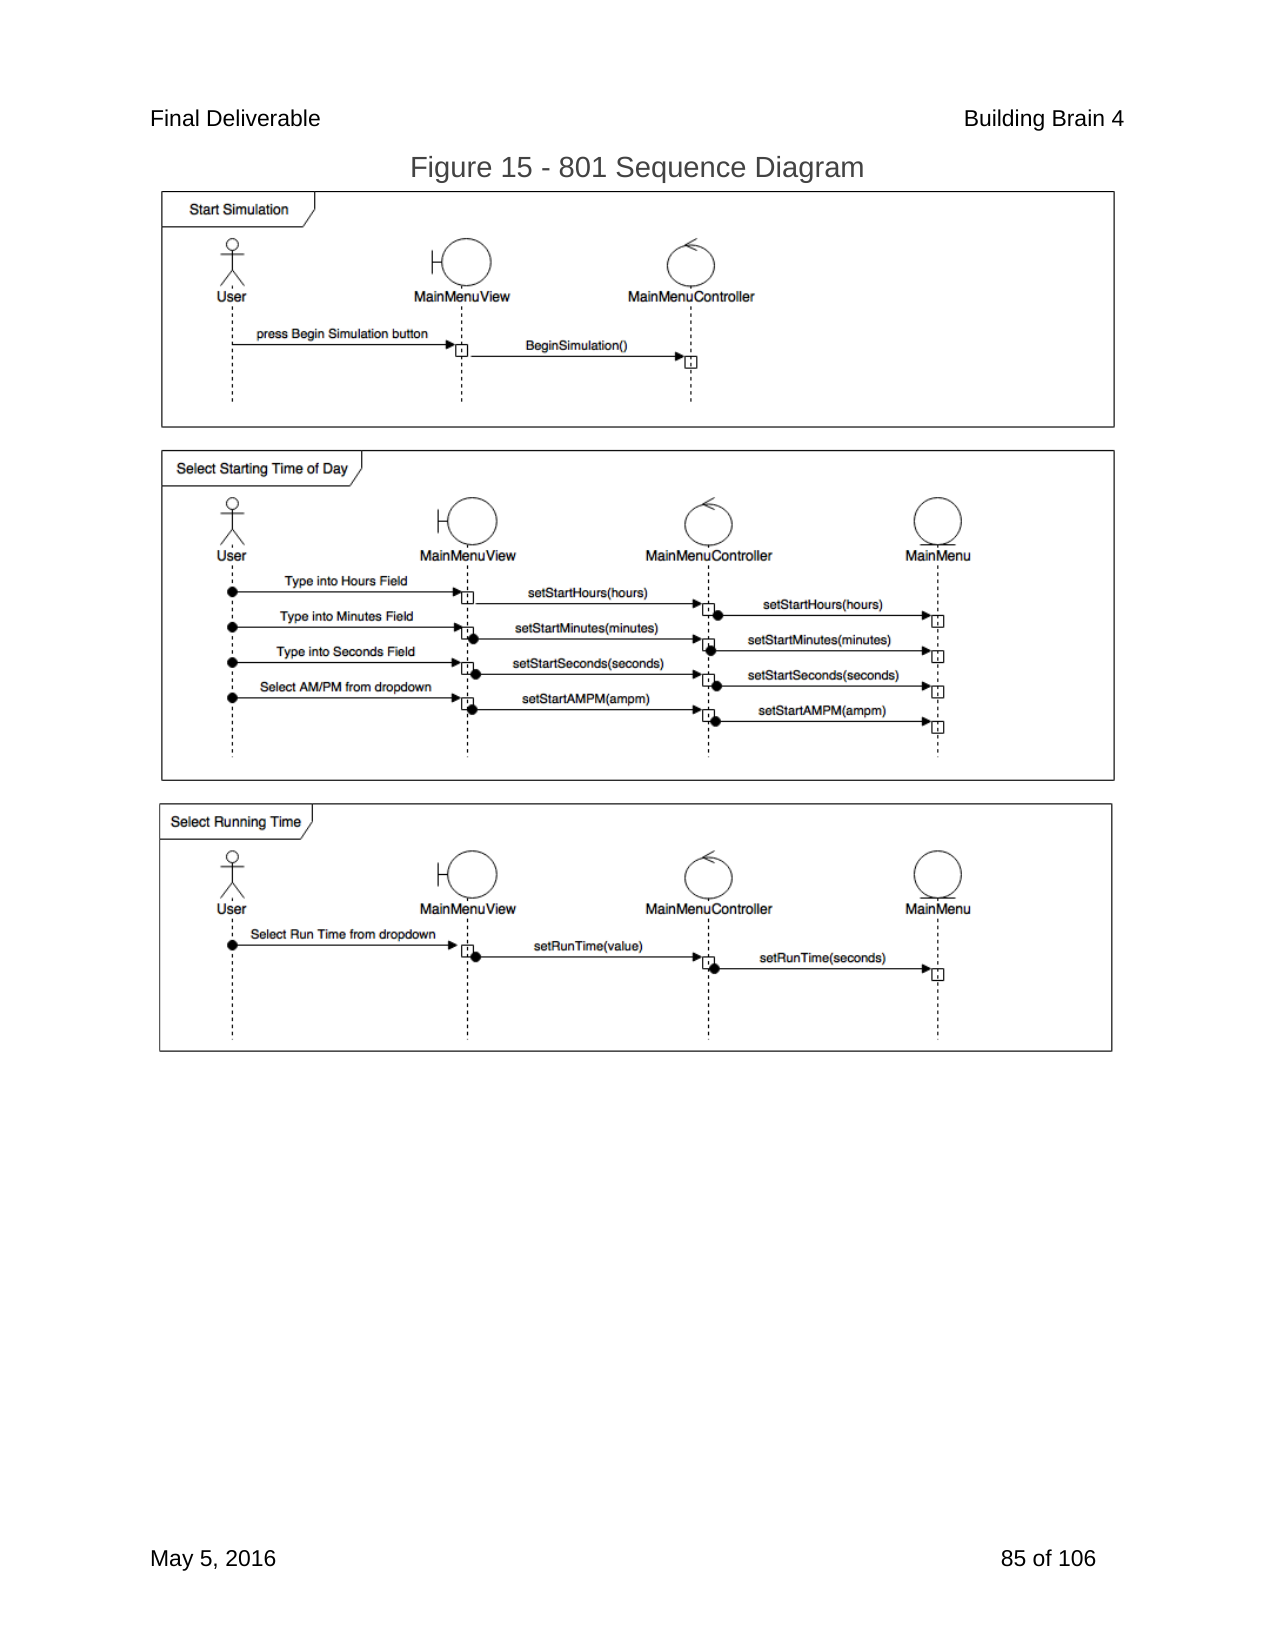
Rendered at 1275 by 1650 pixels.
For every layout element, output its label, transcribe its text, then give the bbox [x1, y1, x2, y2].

subtitle Figure 15 - 801 Sequence Diagram [150, 150, 1125, 183]
picture [159, 191, 1116, 1053]
